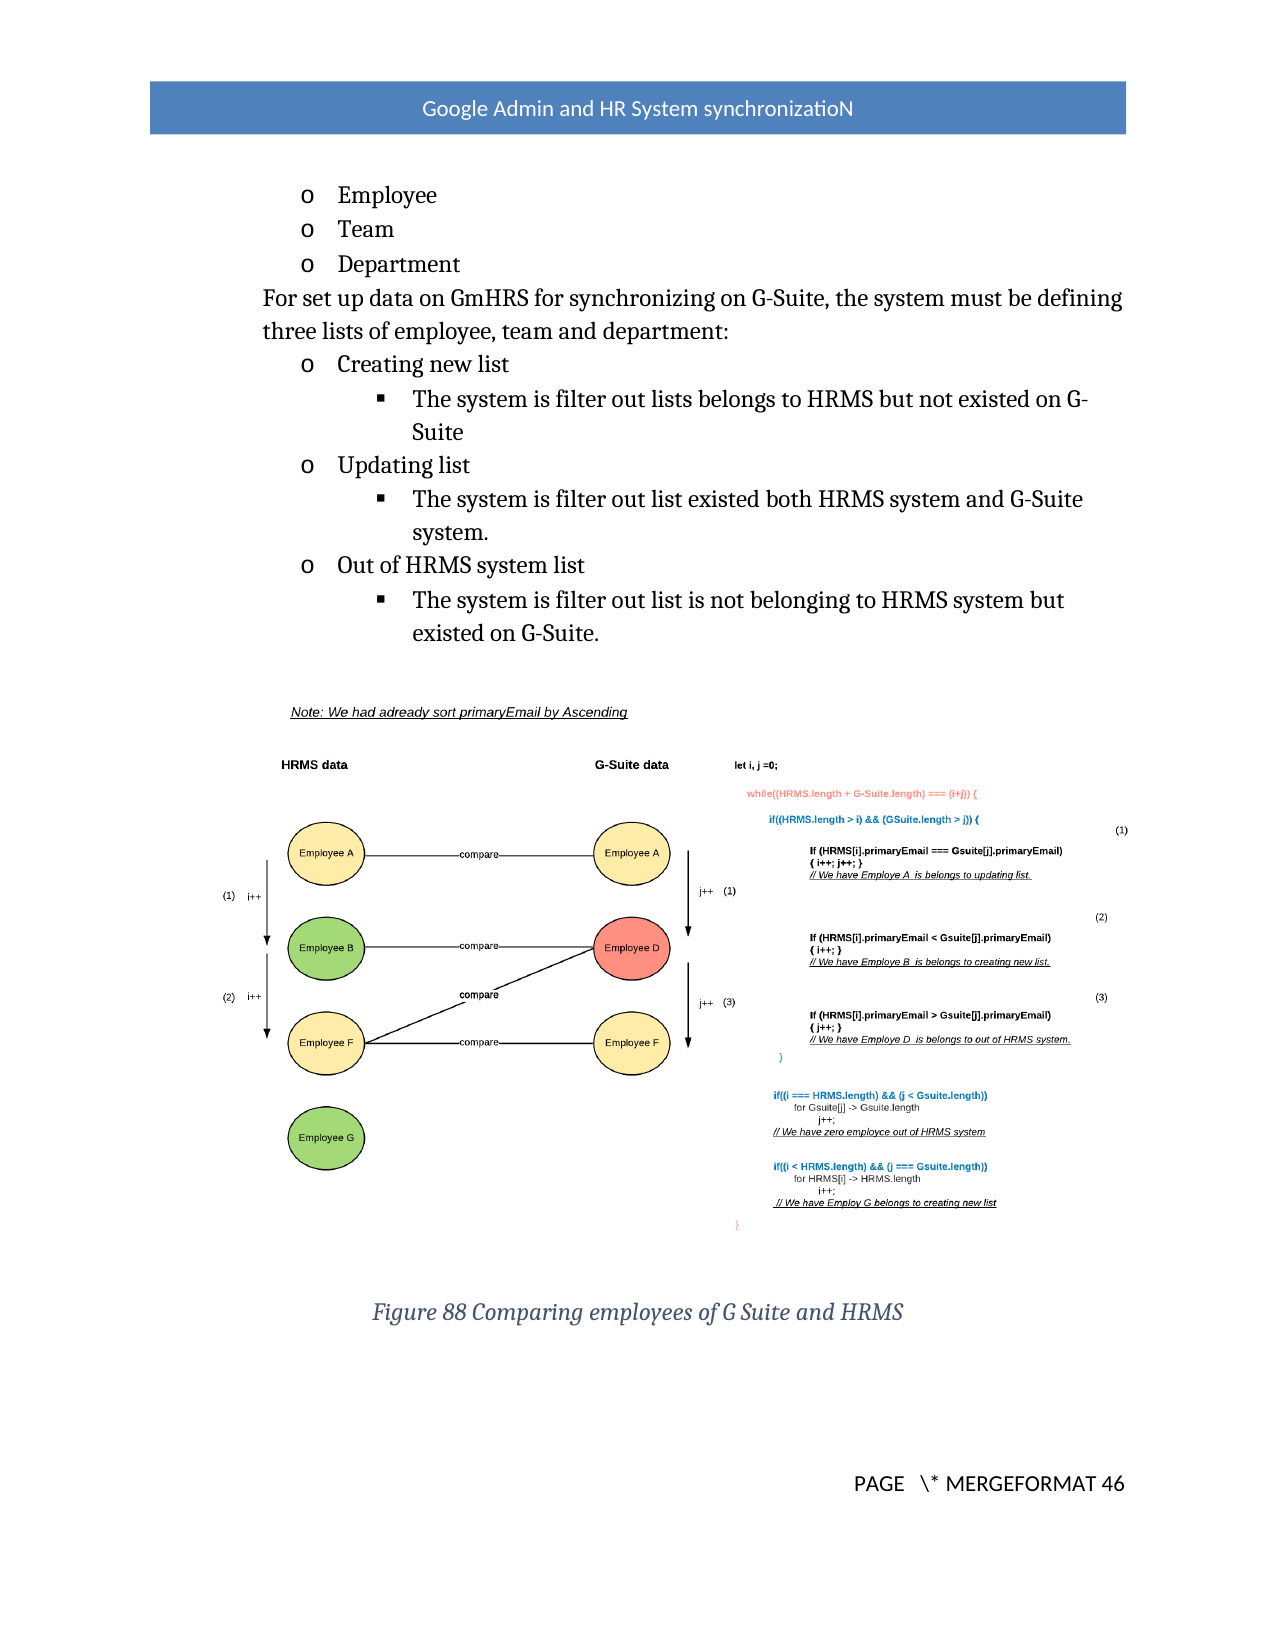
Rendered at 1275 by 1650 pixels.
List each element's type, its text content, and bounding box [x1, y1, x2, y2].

list Updating list [300, 451, 1125, 481]
list The system is filter out lists belongs to HRMS but not existed on G-Suite [375, 385, 1125, 446]
list The system is filter out list existed both HRMS system and G-Suite system. [375, 485, 1125, 547]
list For set up data on GmHRS for synchronizing on G-Suite, the system must be defining three lists of employee, team and department: [262, 284, 1125, 346]
list The system is filter out list is not belonging to HRMS system but existed on G-Suite. [375, 586, 1125, 647]
list Team [300, 215, 1125, 245]
list Creating new list [300, 350, 1125, 380]
list Employee [300, 181, 1125, 211]
text Figure 88 Comparing employees of G Suite and HRMS [150, 1298, 1125, 1327]
list Out of HRMS system list [300, 551, 1125, 581]
list Department [300, 250, 1125, 280]
picture [187, 672, 1163, 1265]
